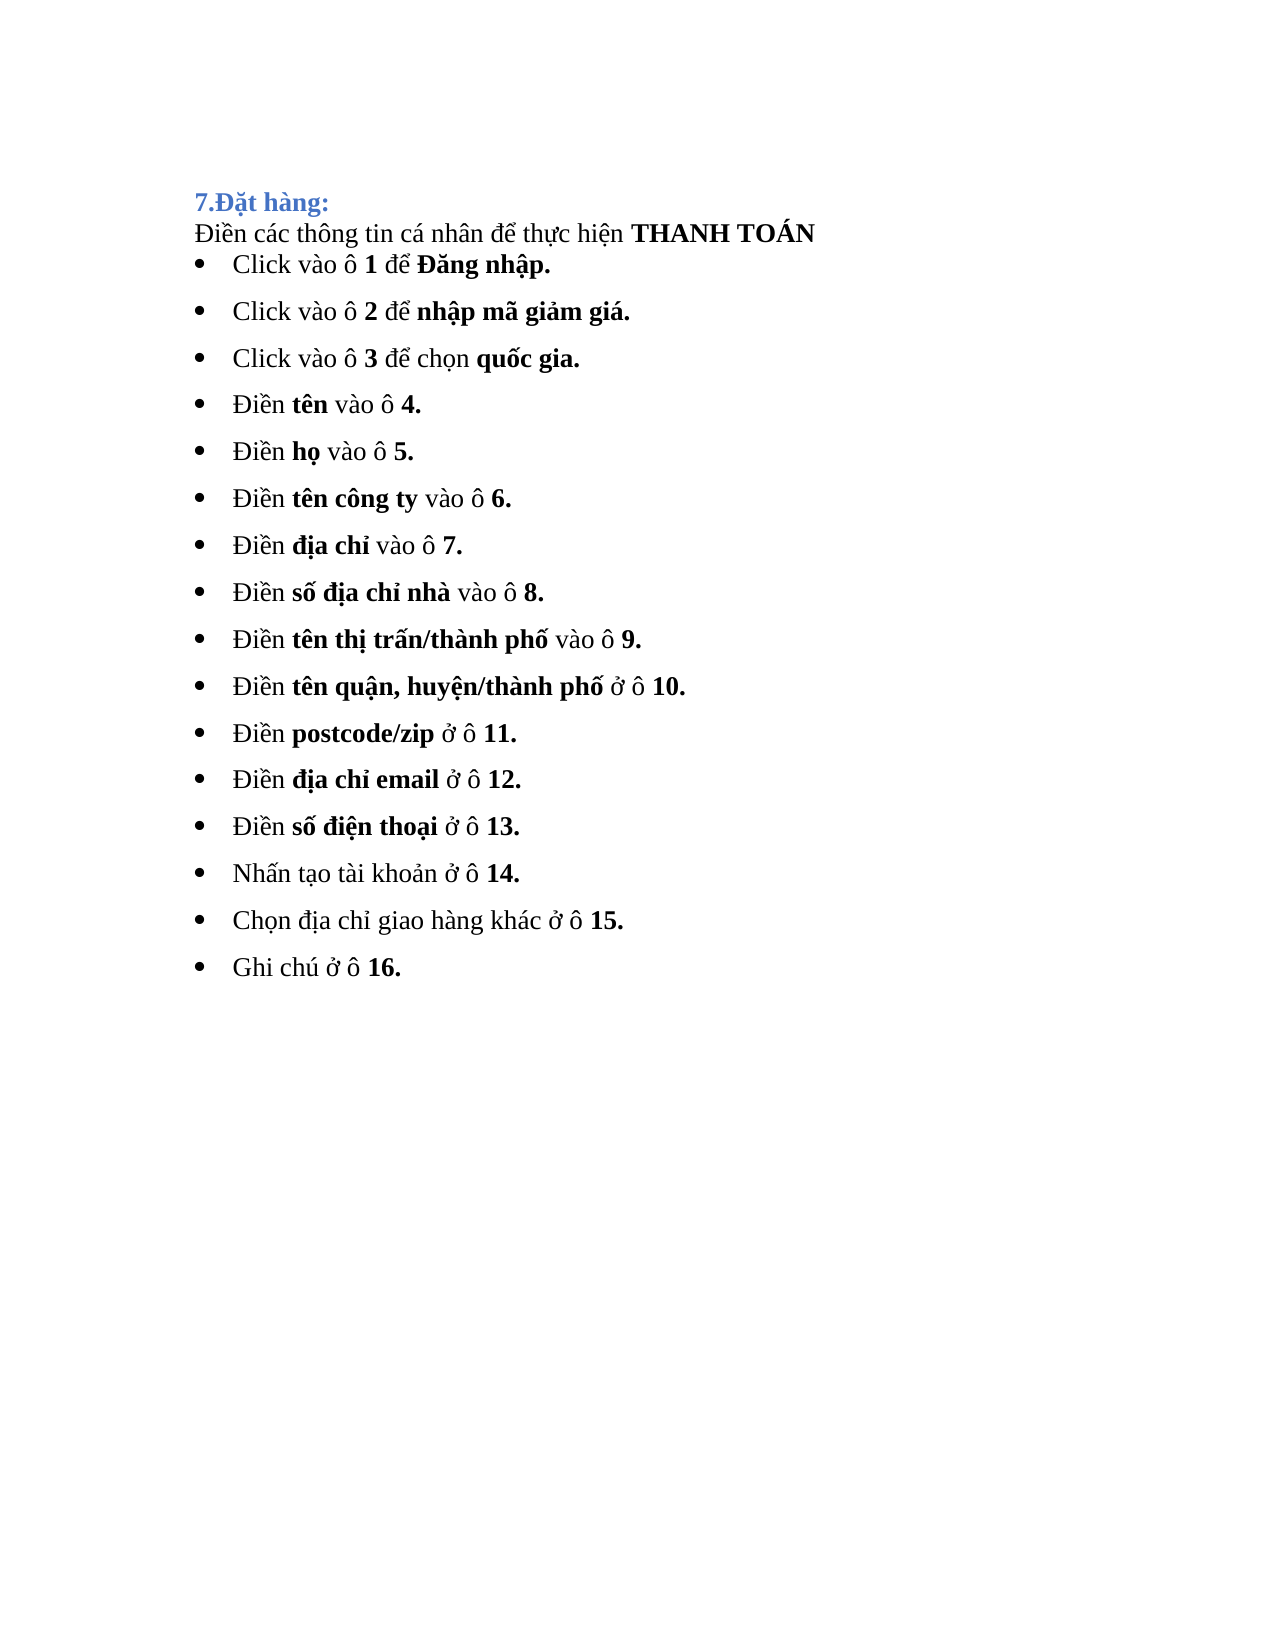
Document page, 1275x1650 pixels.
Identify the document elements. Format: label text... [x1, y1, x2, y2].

list Điền postcode/zip ở ô 11. [195, 717, 1125, 748]
list Điền địa chỉ email ở ô 12. [195, 764, 1125, 795]
list Điền tên quận, huyện/thành phố ở ô 10. [195, 670, 1125, 701]
list Điền số địa chỉ nhà vào ô 8. [195, 576, 1125, 607]
list Điền số điện thoại ở ô 13. [195, 811, 1125, 842]
list Ghi chú ở ô 16. [195, 951, 1125, 982]
list Chọn địa chỉ giao hàng khác ở ô 15. [195, 904, 1125, 936]
list Điền các thông tin cá nhân để thực hiện THANH TOÁN [194, 217, 1125, 248]
list Điền họ vào ô 5. [195, 436, 1125, 467]
list Click vào ô 2 để nhập mã giảm giá. [195, 295, 1125, 326]
list Điền địa chỉ vào ô 7. [195, 529, 1125, 561]
list Điền tên vào ô 4. [195, 389, 1125, 420]
list 7.Đặt hàng: [194, 186, 1125, 217]
list Click vào ô 3 để chọn quốc gia. [195, 342, 1125, 373]
list Điền tên thị trấn/thành phố vào ô 9. [195, 623, 1125, 654]
list Điền tên công ty vào ô 6. [195, 482, 1125, 514]
list Nhấn tạo tài khoản ở ô 14. [195, 857, 1125, 889]
list Click vào ô 1 để Đăng nhập. [195, 248, 1125, 279]
